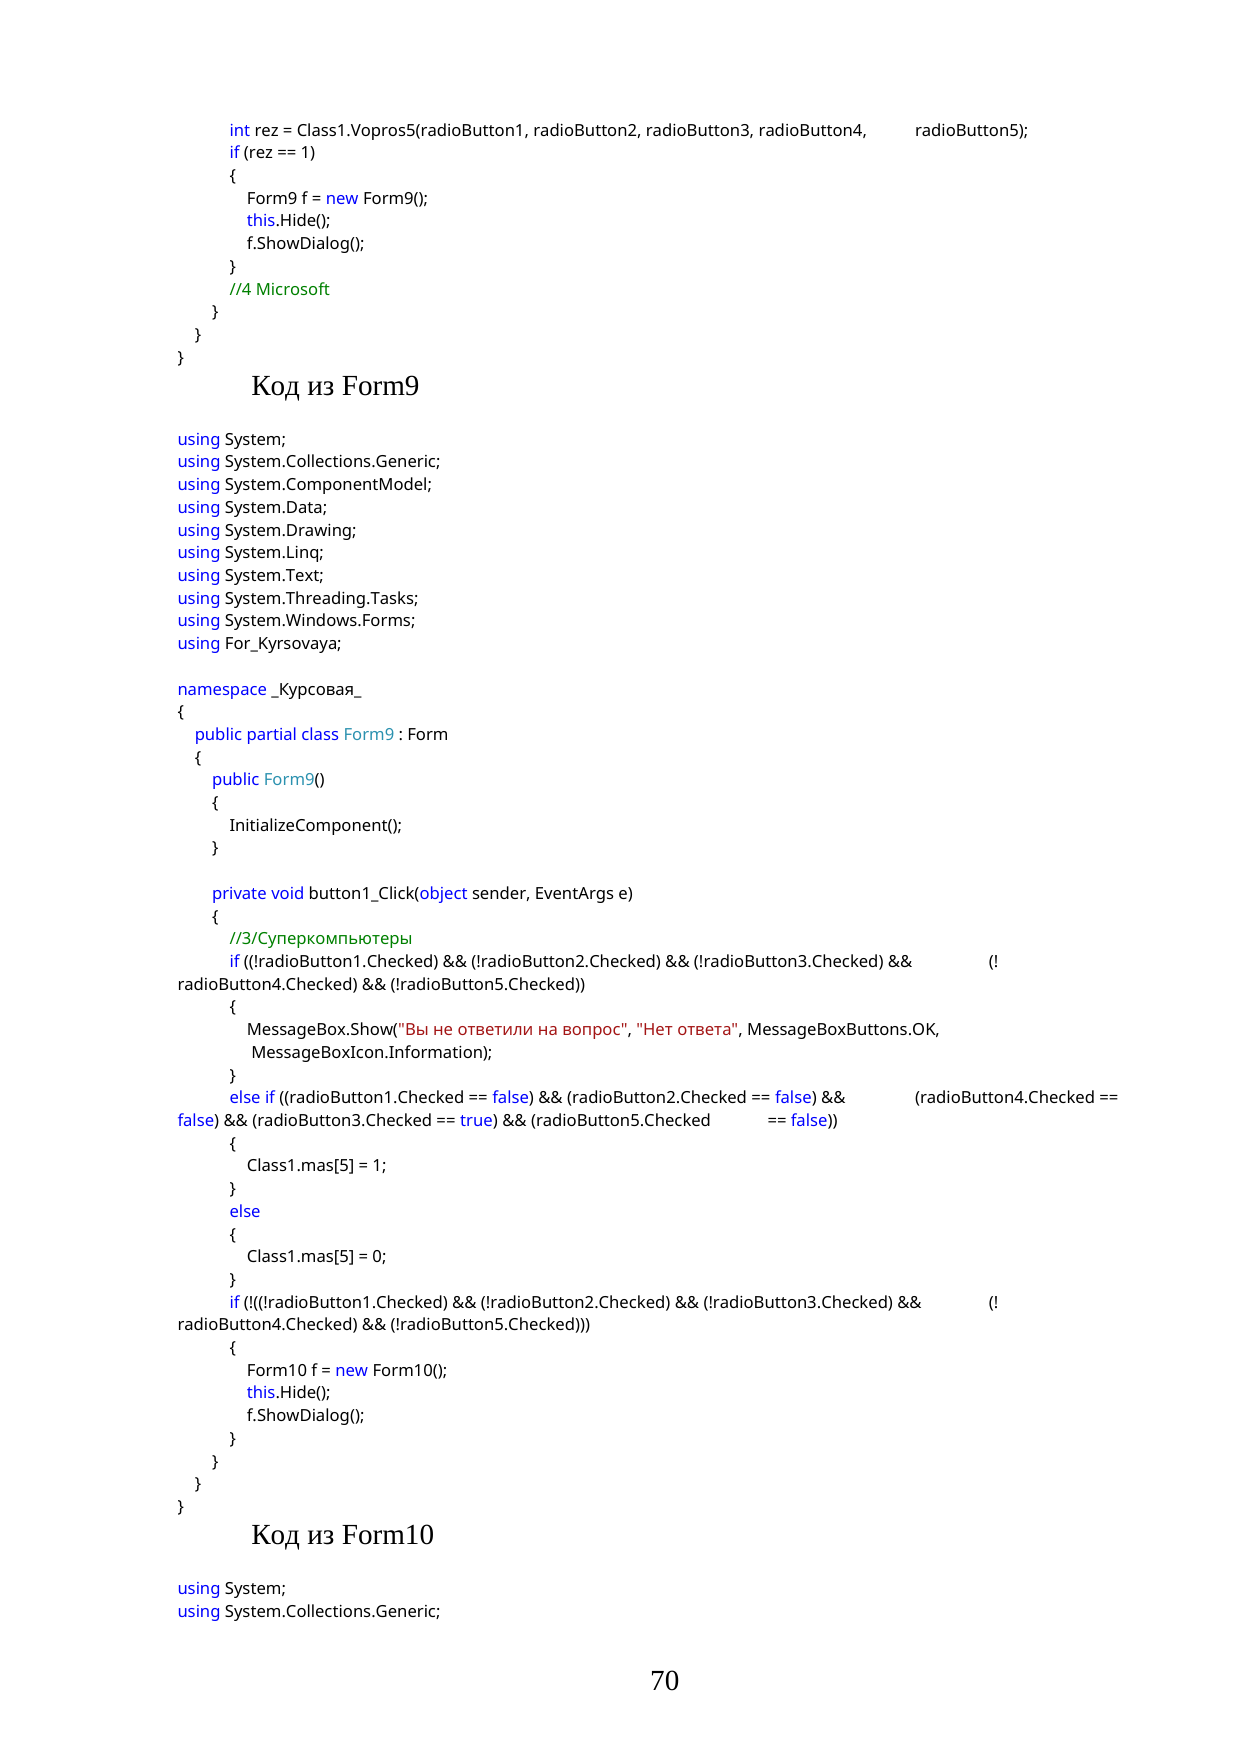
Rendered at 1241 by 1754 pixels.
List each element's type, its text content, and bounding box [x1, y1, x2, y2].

text } [177, 254, 1152, 277]
text { [177, 1336, 1152, 1358]
text using System.ComponentModel; [177, 473, 1152, 495]
text namespace _Курсовая_ [177, 677, 1152, 700]
text } [177, 1177, 1152, 1199]
text Form9 f = new Form9(); [177, 186, 1152, 209]
text { [177, 904, 1152, 927]
text { [177, 163, 1152, 186]
text if ((!radioButton1.Checked) && (!radioButton2.Checked) && (!radioButton3.Checked) && (!radioButton4.Checked) && (!radioButton5.Checked)) [177, 949, 1152, 995]
text using System.Text; [177, 563, 1152, 586]
text private void button1_Click(object sender, EventArgs e) [177, 881, 1152, 904]
text { [177, 1222, 1152, 1245]
text using System.Collections.Generic; [177, 1599, 1152, 1622]
text } [177, 1472, 1152, 1494]
text using System.Windows.Forms; [177, 609, 1152, 632]
text if (rez == 1) [177, 141, 1152, 163]
text using System.Drawing; [177, 518, 1152, 541]
text InitializeComponent(); [177, 813, 1152, 836]
text using System.Data; [177, 495, 1152, 518]
text { [177, 700, 1152, 722]
text Class1.mas[5] = 0; [177, 1245, 1152, 1267]
text } [177, 1267, 1152, 1290]
text Код из Form10 [177, 1517, 1152, 1551]
text else [177, 1199, 1152, 1222]
text Код из Form9 [177, 368, 1152, 401]
text this.Hide(); [177, 209, 1152, 232]
text } [177, 1063, 1152, 1086]
text MessageBox.Show("Вы не ответили на вопрос", "Нет ответа", MessageBoxButtons.OK, MessageBoxIcon.Information); [177, 1018, 1152, 1063]
text public partial class Form9 : Form [177, 722, 1152, 745]
text } [177, 1494, 1152, 1517]
text using System.Linq; [177, 541, 1152, 563]
text } [177, 300, 1152, 322]
text } [177, 836, 1152, 859]
text using System.Threading.Tasks; [177, 586, 1152, 609]
text //4 Microsoft [177, 277, 1152, 300]
text { [177, 745, 1152, 768]
text else if ((radioButton1.Checked == false) && (radioButton2.Checked == false) && (radioButton4.Checked == false) && (radioButton3.Checked == true) && (radioButton5.Checked == false)) [177, 1086, 1152, 1131]
text using System.Collections.Generic; [177, 450, 1152, 473]
text using For_Kyrsovaya; [177, 632, 1152, 654]
text } [177, 345, 1152, 368]
text public Form9() [177, 768, 1152, 791]
text Class1.mas[5] = 1; [177, 1154, 1152, 1177]
text Form10 f = new Form10(); [177, 1358, 1152, 1381]
text f.ShowDialog(); [177, 1404, 1152, 1426]
text { [177, 791, 1152, 813]
text } [177, 322, 1152, 345]
text { [177, 1131, 1152, 1154]
text f.ShowDialog(); [177, 232, 1152, 254]
text } [177, 1449, 1152, 1472]
text { [177, 995, 1152, 1018]
text //3/Cуперкомпьютеры [177, 927, 1152, 949]
text this.Hide(); [177, 1381, 1152, 1404]
text int rez = Class1.Vopros5(radioButton1, radioButton2, radioButton3, radioButton4, radioButton5); [177, 118, 1152, 141]
text using System; [177, 1577, 1152, 1599]
text } [177, 1426, 1152, 1449]
text using System; [177, 427, 1152, 450]
text if (!((!radioButton1.Checked) && (!radioButton2.Checked) && (!radioButton3.Checked) && (!radioButton4.Checked) && (!radioButton5.Checked))) [177, 1290, 1152, 1336]
